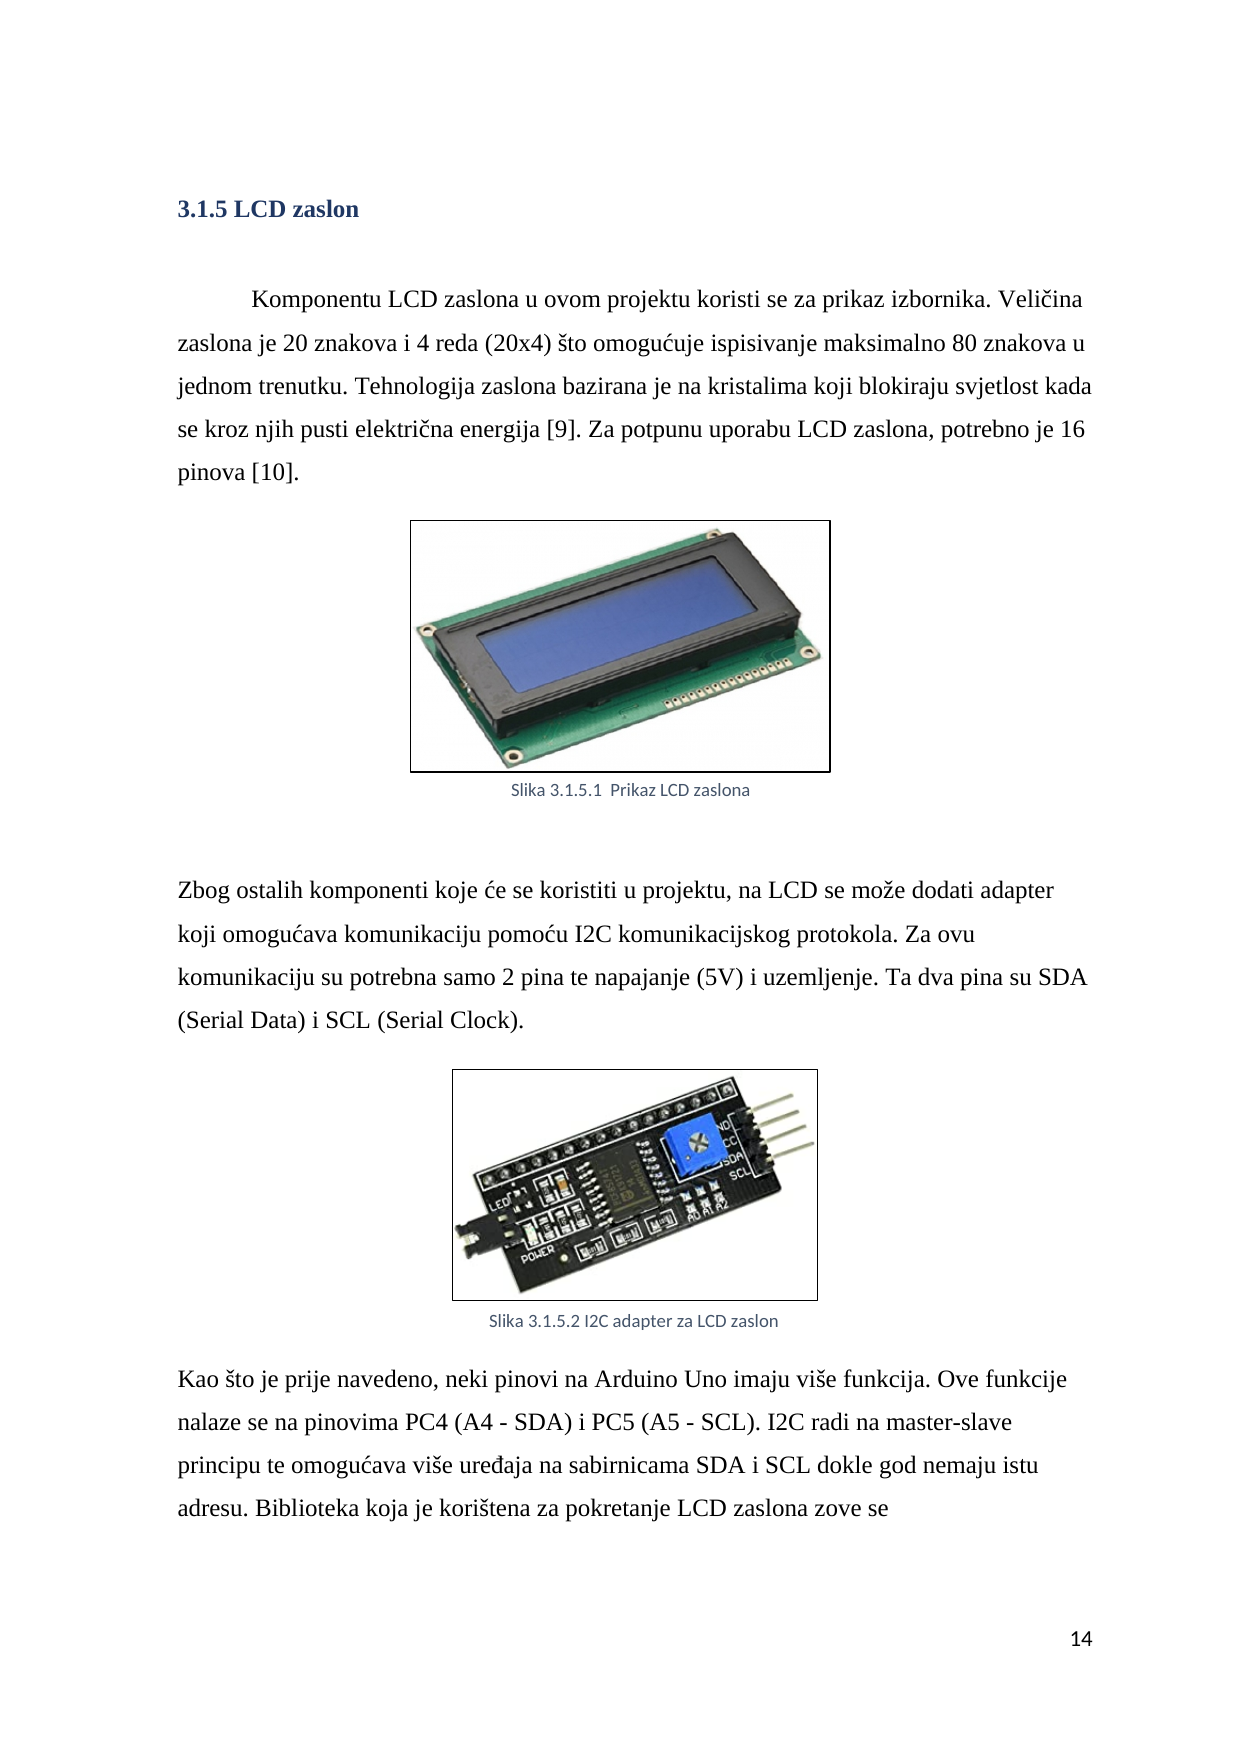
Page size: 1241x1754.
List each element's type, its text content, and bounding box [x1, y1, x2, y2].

text Komponentu LCD zaslona u ovom projektu koristi se za prikaz izbornika. Veličina zaslona je 20 znakova i 4 reda (20x4) što omogućuje ispisivanje maksimalno 80 znakova u jednom trenutku. Tehnologija zaslona bazirana je na kristalima koji blokiraju svjetlost kada se kroz njih pusti električna energija [9]. Za potpunu uporabu LCD zaslona, potrebno je 16 pinova [10]. [177, 284, 1092, 486]
subtitle 3.1.5 LCD zaslon [177, 194, 1092, 223]
picture [411, 521, 829, 771]
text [177, 1364, 1092, 1522]
picture [453, 1070, 817, 1300]
text Zbog ostalih komponenti koje će se koristiti u projektu, na LCD se može dodati adapter koji omogućava komunikaciju pomoću I2C komunikacijskog protokola. Za ovu komunikaciju su potrebna samo 2 pina te napajanje (5V) i uzemljenje. Ta dva pina su SDA (Serial Data) i SCL (Serial Clock). [177, 876, 1092, 1034]
